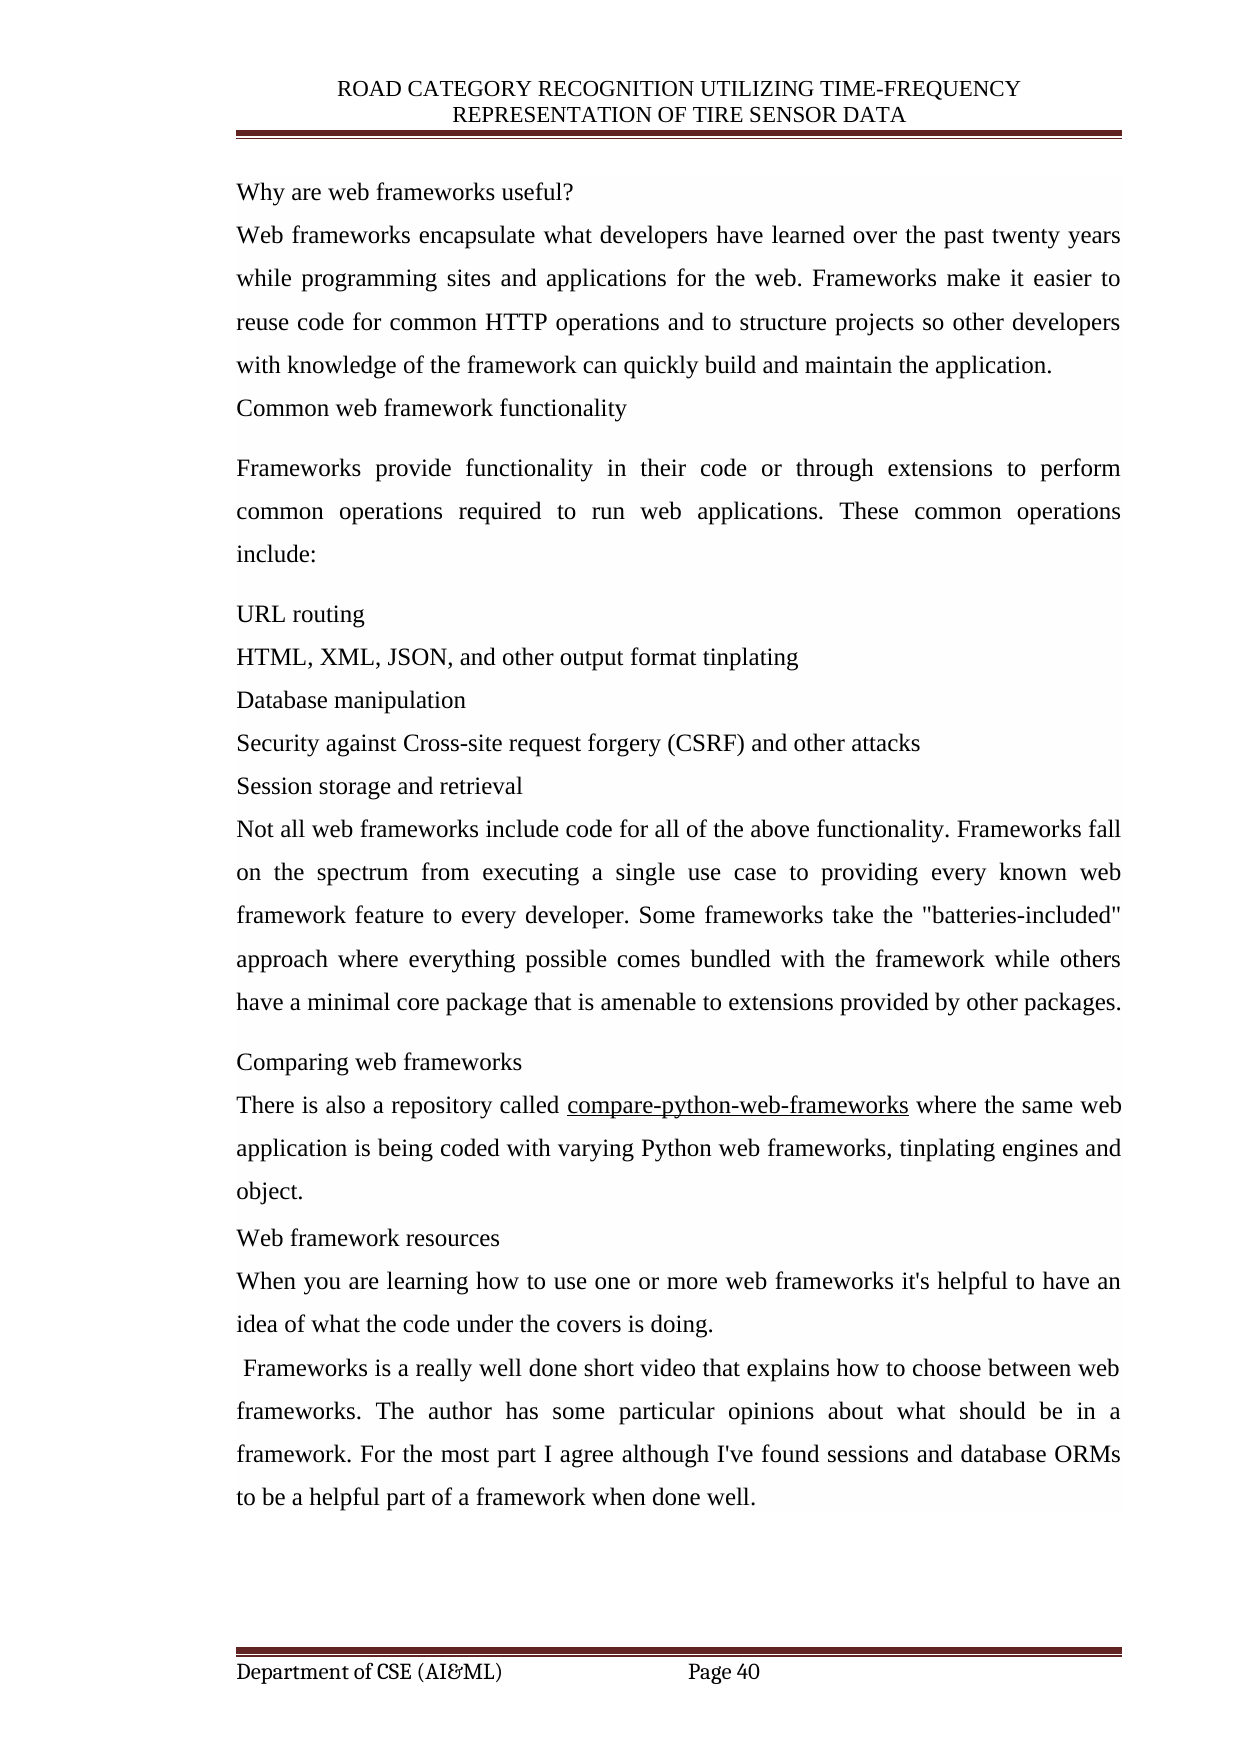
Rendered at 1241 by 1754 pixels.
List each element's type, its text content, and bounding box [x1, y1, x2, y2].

text HTML, XML, JSON, and other output format tinplating [236, 642, 1122, 671]
text Why are web frameworks useful? [236, 177, 1122, 206]
text URL routing [236, 599, 1122, 627]
text Comparing web frameworks [236, 1047, 1122, 1075]
text Web frameworks encapsulate what developers have learned over the past twenty years while programming sites and applications for the web. Frameworks make it easier to reuse code for common HTTP operations and to structure projects so other developers with knowledge of the framework can quickly build and maintain the application. [236, 220, 1122, 378]
text Common web framework functionality [236, 393, 1122, 422]
text Security against Cross-site request forgery (CSRF) and other attacks [236, 728, 1122, 757]
text Not all web frameworks include code for all of the above functionality. Frameworks fall on the spectrum from executing a single use case to providing every known web framework feature to every developer. Some frameworks take the "batteries-included" approach where everything possible comes bundled with the framework while others have a minimal core package that is amenable to extensions provided by other packages. [236, 814, 1122, 1016]
text Database manipulation [236, 685, 1122, 714]
text There is also a repository called compare-python-web-frameworks where the same web application is being coded with varying Python web frameworks, tinplating engines and object. [236, 1090, 1122, 1205]
text Session storage and retrieval [236, 771, 1122, 800]
text Frameworks is a really well done short video that explains how to choose between web frameworks. The author has some particular opinions about what should be in a framework. For the most part I agree although I've found sessions and database ORMs to be a helpful part of a framework when done well. [236, 1353, 1122, 1511]
text Web framework resources [236, 1223, 1122, 1252]
text When you are learning how to use one or more web frameworks it's helpful to have an idea of what the code under the covers is doing. [236, 1266, 1122, 1338]
text Frameworks provide functionality in their code or through extensions to perform common operations required to run web applications. These common operations include: [236, 453, 1122, 568]
